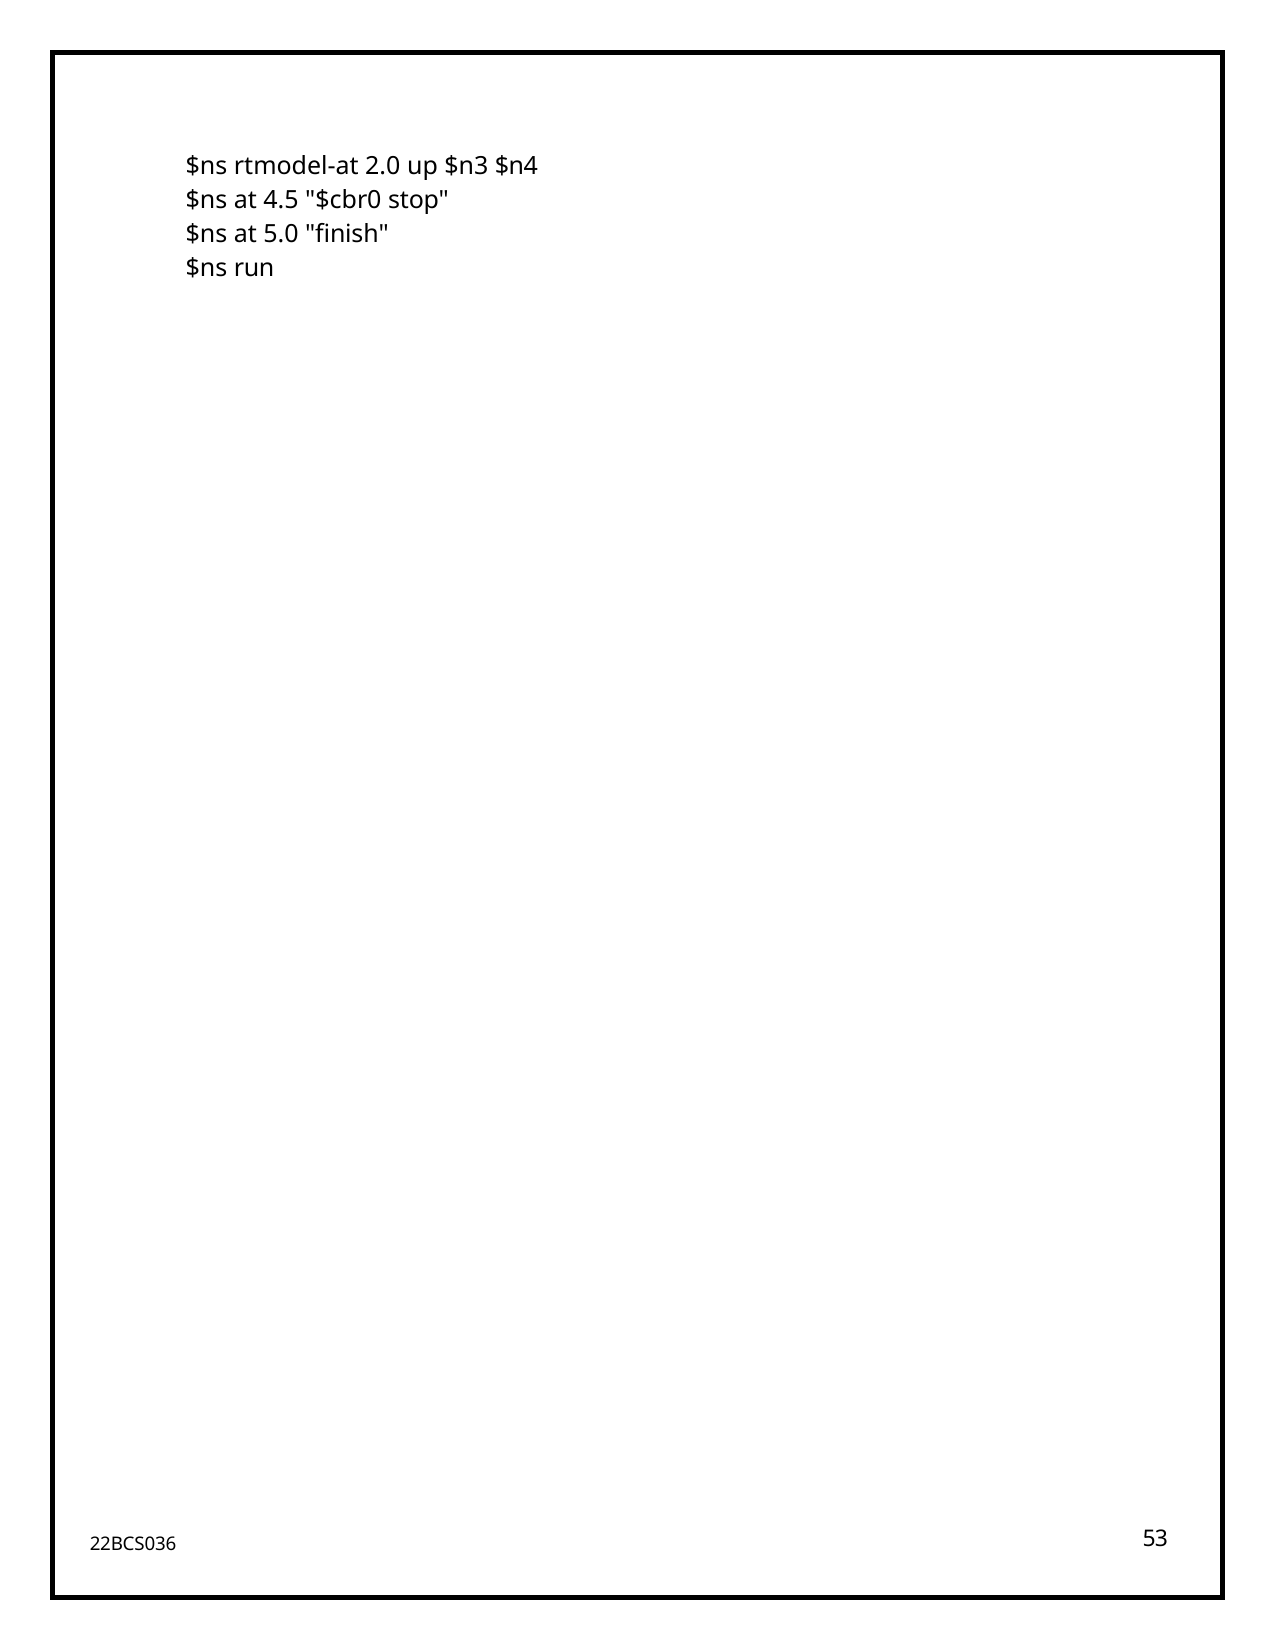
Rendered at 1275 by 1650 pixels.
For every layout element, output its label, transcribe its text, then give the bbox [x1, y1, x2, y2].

text $ns rtmodel-at 2.0 up $n3 $n4 [185, 148, 1177, 182]
text $ns run [185, 250, 1177, 284]
text $ns at 5.0 "finish" [185, 216, 1177, 250]
text $ns at 4.5 "$cbr0 stop" [185, 182, 1177, 216]
